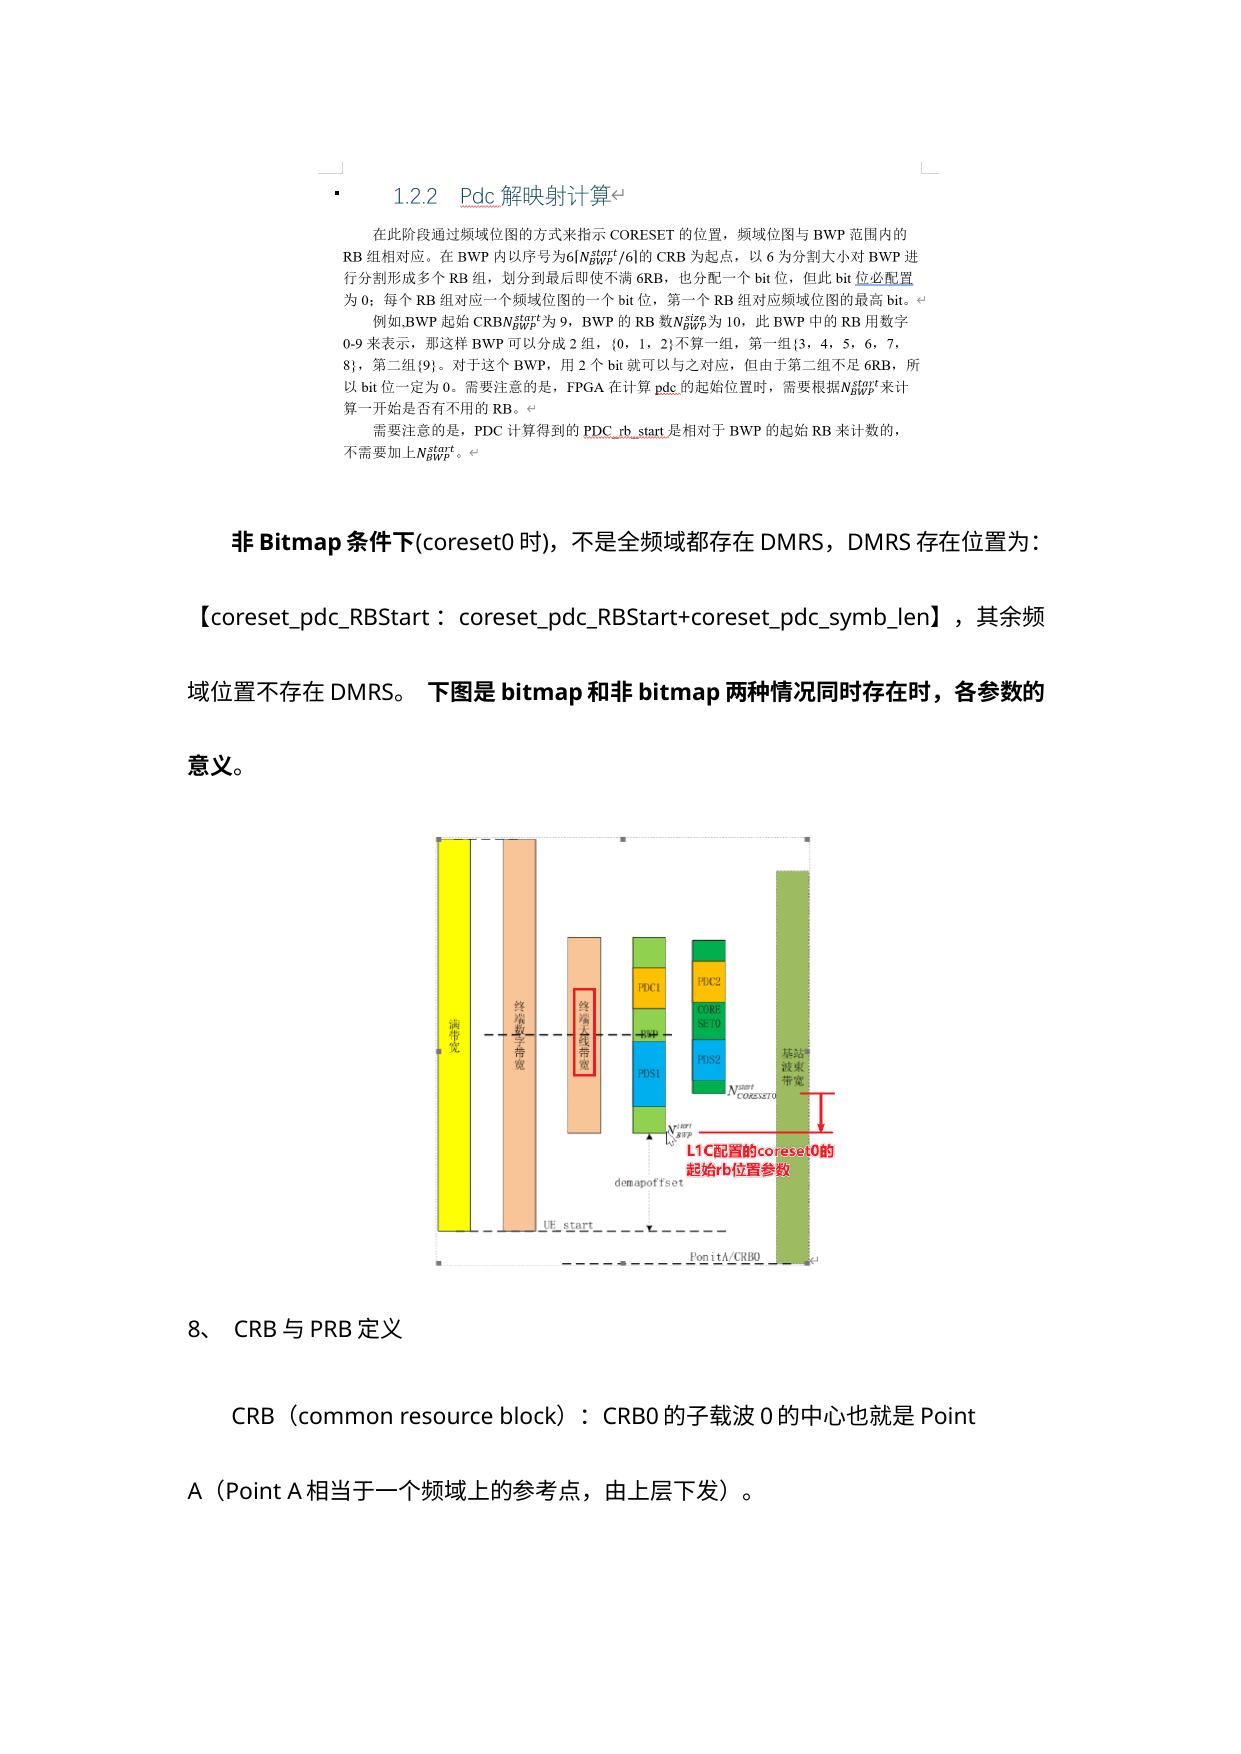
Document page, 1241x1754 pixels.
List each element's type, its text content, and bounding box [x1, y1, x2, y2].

list CRB与PRB定义 [187, 1295, 1053, 1360]
picture [405, 818, 836, 1274]
picture [301, 162, 940, 477]
text 非Bitmap条件下(coreset0时)，不是全频域都存在DMRS，DMRS存在位置为：【coreset_pdc_RBStart ：coreset_pdc_RBStart+coreset_pdc_symb_len】，其余频域位置不存在DMRS。 下图是bitmap和非bitmap两种情况同时存在时，各参数的意义。 [187, 508, 1053, 797]
text CRB（common resource block）：CRB0的子载波0的中心也就是Point A（Point A相当于一个频域上的参考点，由上层下发）。 [187, 1382, 1053, 1522]
